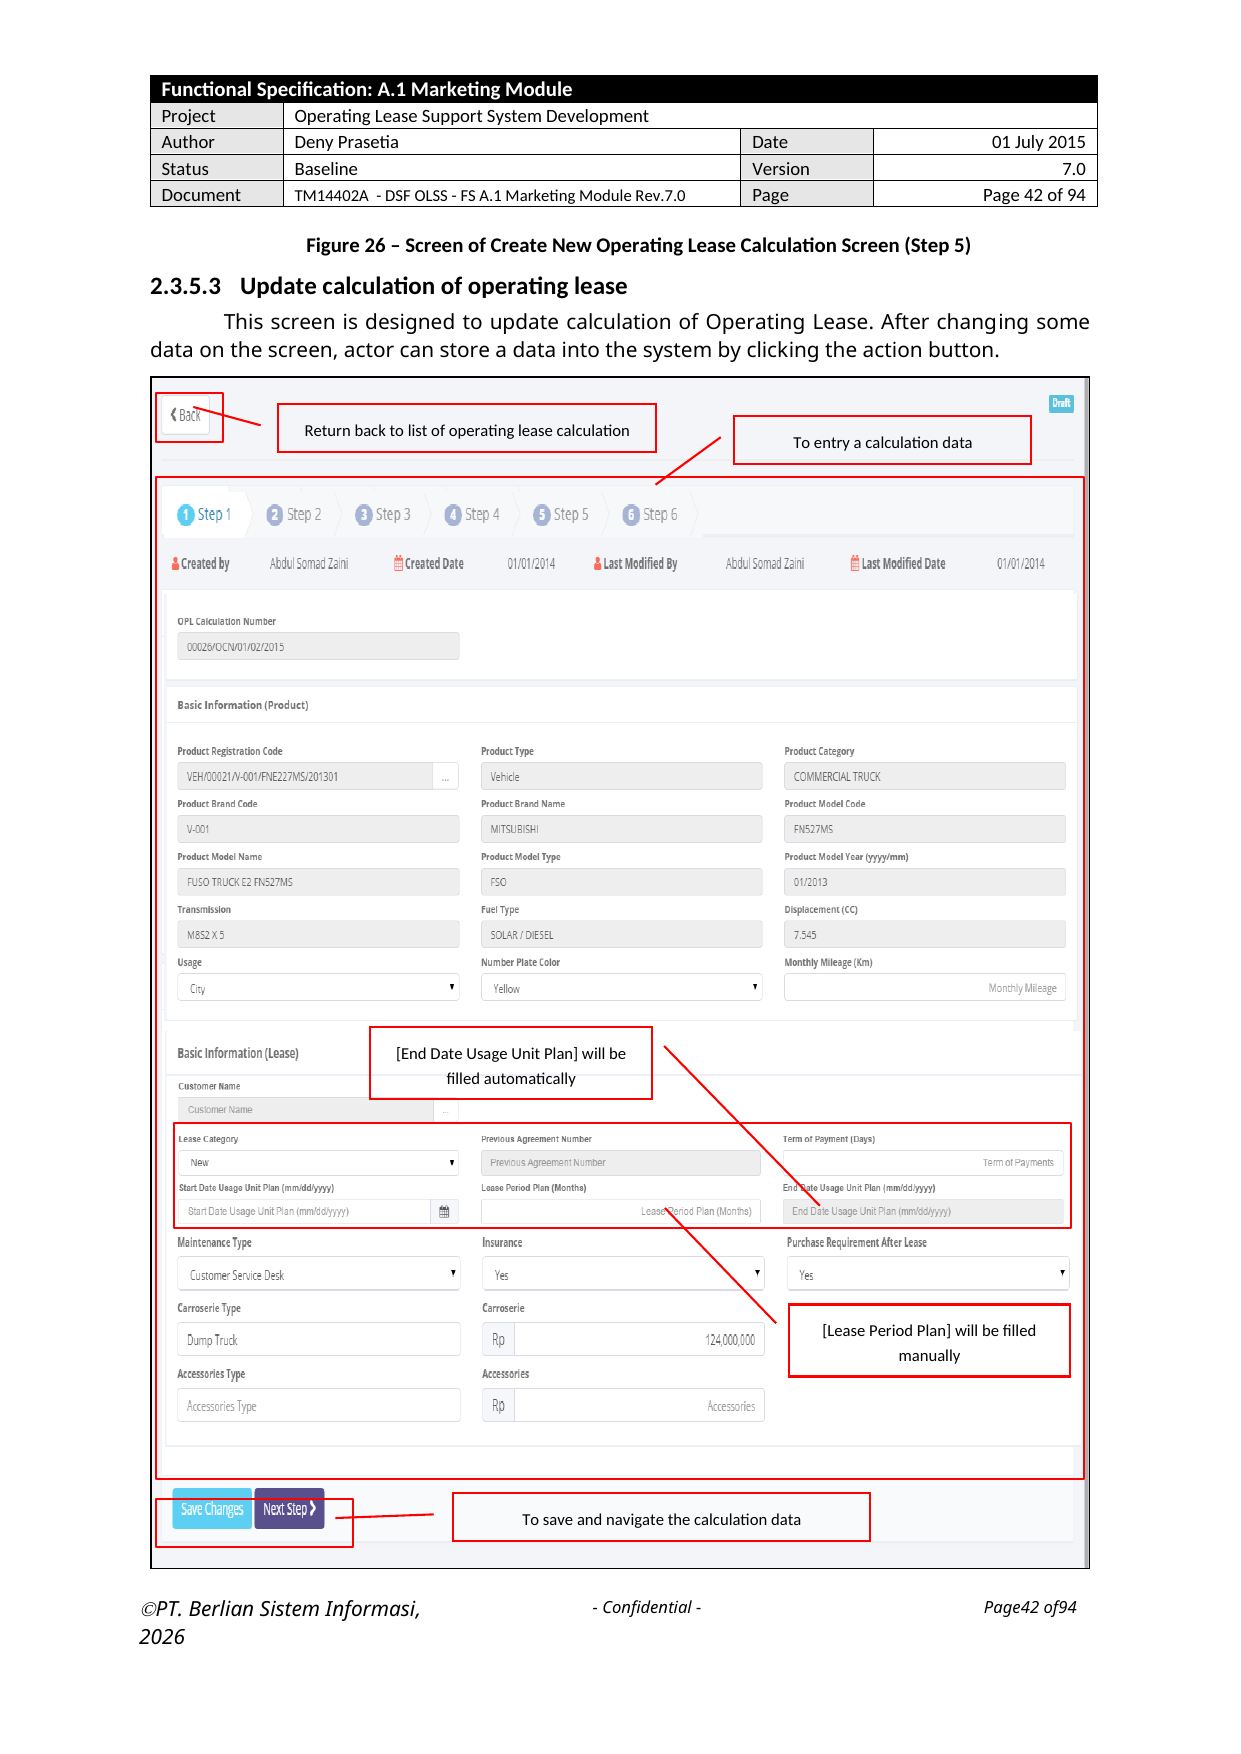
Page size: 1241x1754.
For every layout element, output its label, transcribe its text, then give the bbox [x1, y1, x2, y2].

subtitle Update calculation of operating lease [150, 270, 1090, 301]
text Figure 26 – Screen of Create New Operating Lease Calculation Screen (Step 5) [187, 232, 1090, 257]
picture [152, 378, 1089, 1568]
text This screen is designed to update calculation of Operating Lease. After changing some data on the screen, actor can store a data into the system by clicking the action button. [150, 307, 1090, 364]
